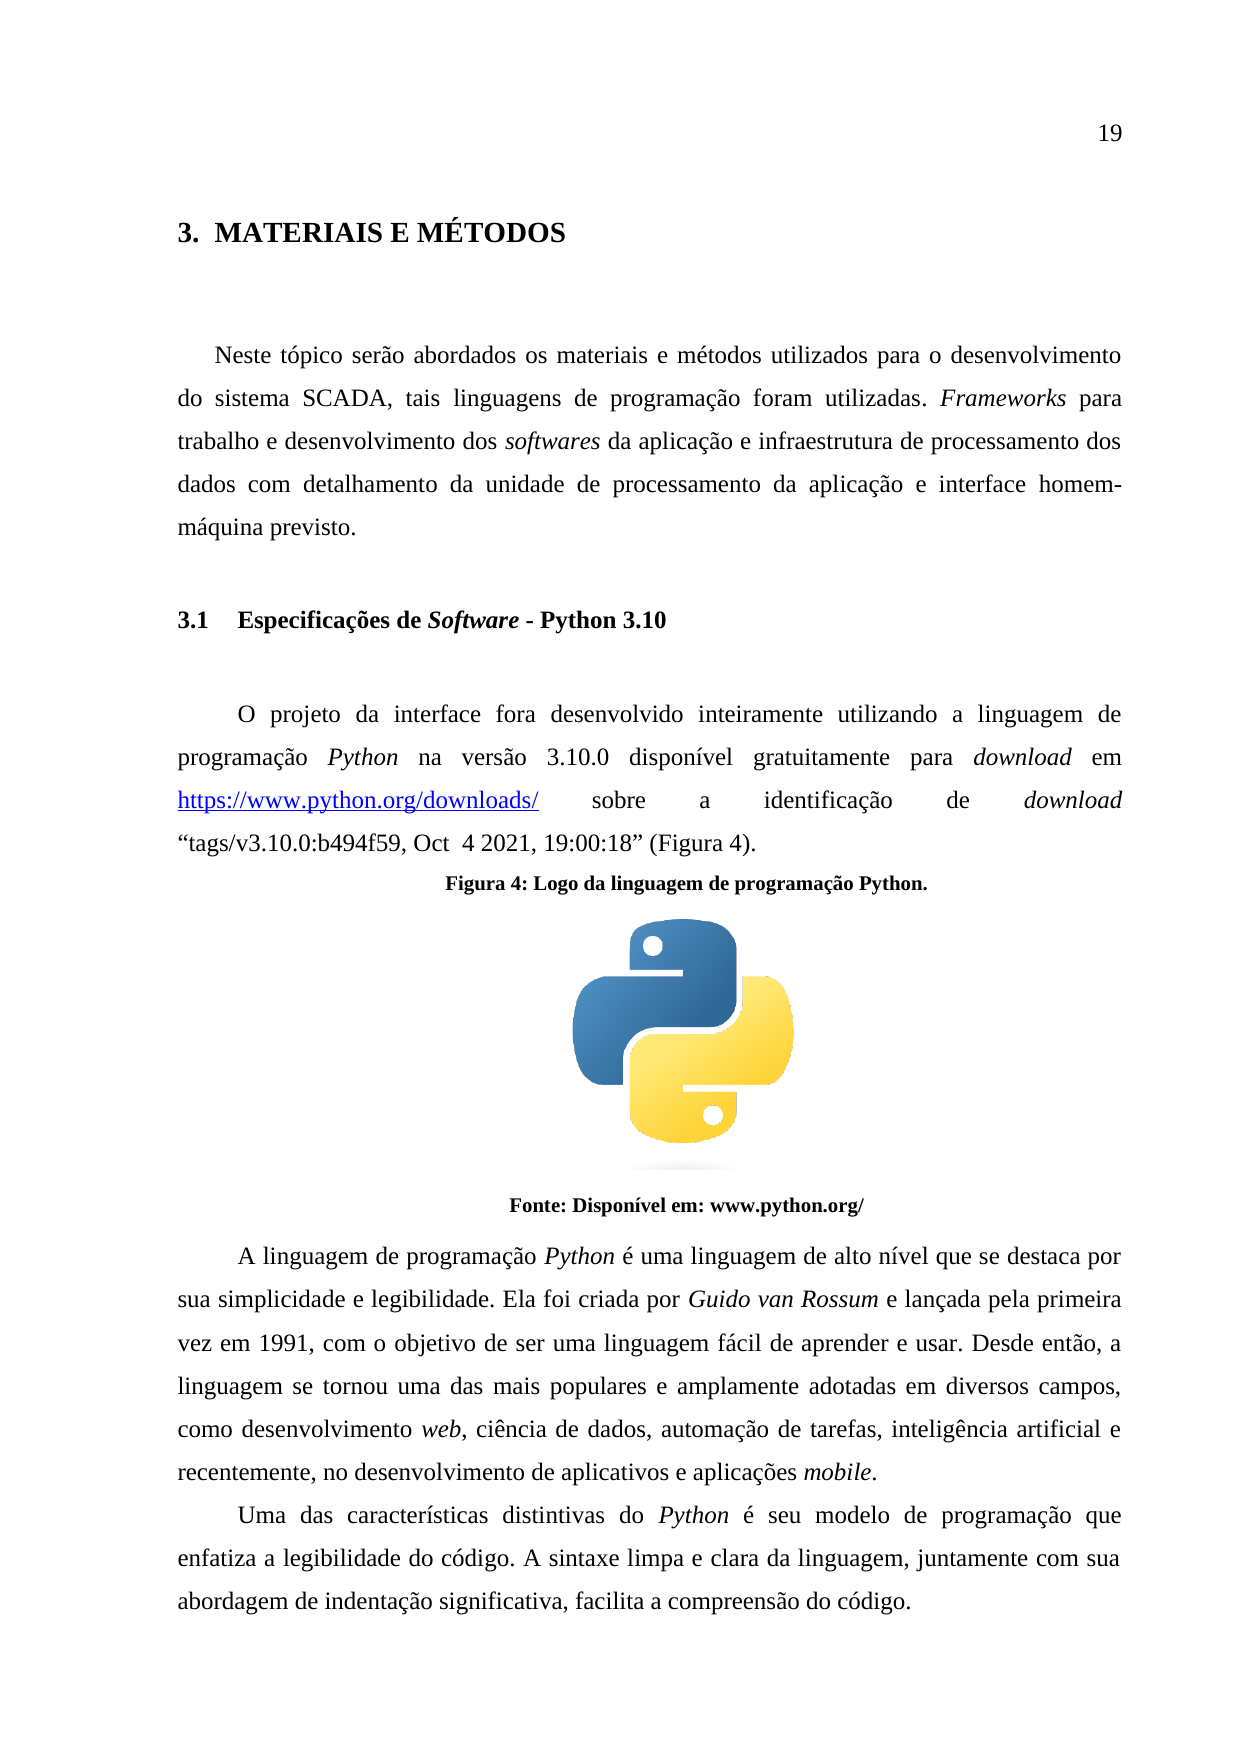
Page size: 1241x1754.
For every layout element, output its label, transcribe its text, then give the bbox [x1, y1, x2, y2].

text O projeto da interface fora desenvolvido inteiramente utilizando a linguagem de programação Python na versão 3.10.0 disponível gratuitamente para download em https://www.python.org/downloads/ sobre a identificação de download “tags/v3.10.0:b494f59, Oct 4 2021, 19:00:18” (Figura 4). [177, 699, 1122, 857]
text Uma das características distintivas do Python é seu modelo de programação que enfatiza a legibilidade do código. A sintaxe limpa e clara da linguagem, juntamente com sua abordagem de indentação significativa, facilita a compreensão do código. [177, 1500, 1122, 1615]
text Neste tópico serão abordados os materiais e métodos utilizados para o desenvolvimento do sistema SCADA, tais linguagens de programação foram utilizadas. Frameworks para trabalho e desenvolvimento dos softwares da aplicação e infraestrutura de processamento dos dados com detalhamento da unidade de processamento da aplicação e interface homem-máquina previsto. [177, 340, 1122, 541]
subtitle Especificações de Software - Python 3.10 [177, 606, 1122, 634]
picture [572, 919, 801, 1170]
text Fonte: Disponível em: www.python.org/ [177, 1193, 1122, 1217]
subtitle MATERIAIS E MÉTODOS [177, 215, 1122, 248]
text A linguagem de programação Python é uma linguagem de alto nível que se destaca por sua simplicidade e legibilidade. Ela foi criada por Guido van Rossum e lançada pela primeira vez em 1991, com o objetivo de ser uma linguagem fácil de aprender e usar. Desde então, a linguagem se tornou uma das mais populares e amplamente adotadas em diversos campos, como desenvolvimento web, ciência de dados, automação de tarefas, inteligência artificial e recentemente, no desenvolvimento de aplicativos e aplicações mobile. [177, 1241, 1122, 1486]
text Figura 4: Logo da linguagem de programação Python. [177, 871, 1122, 895]
